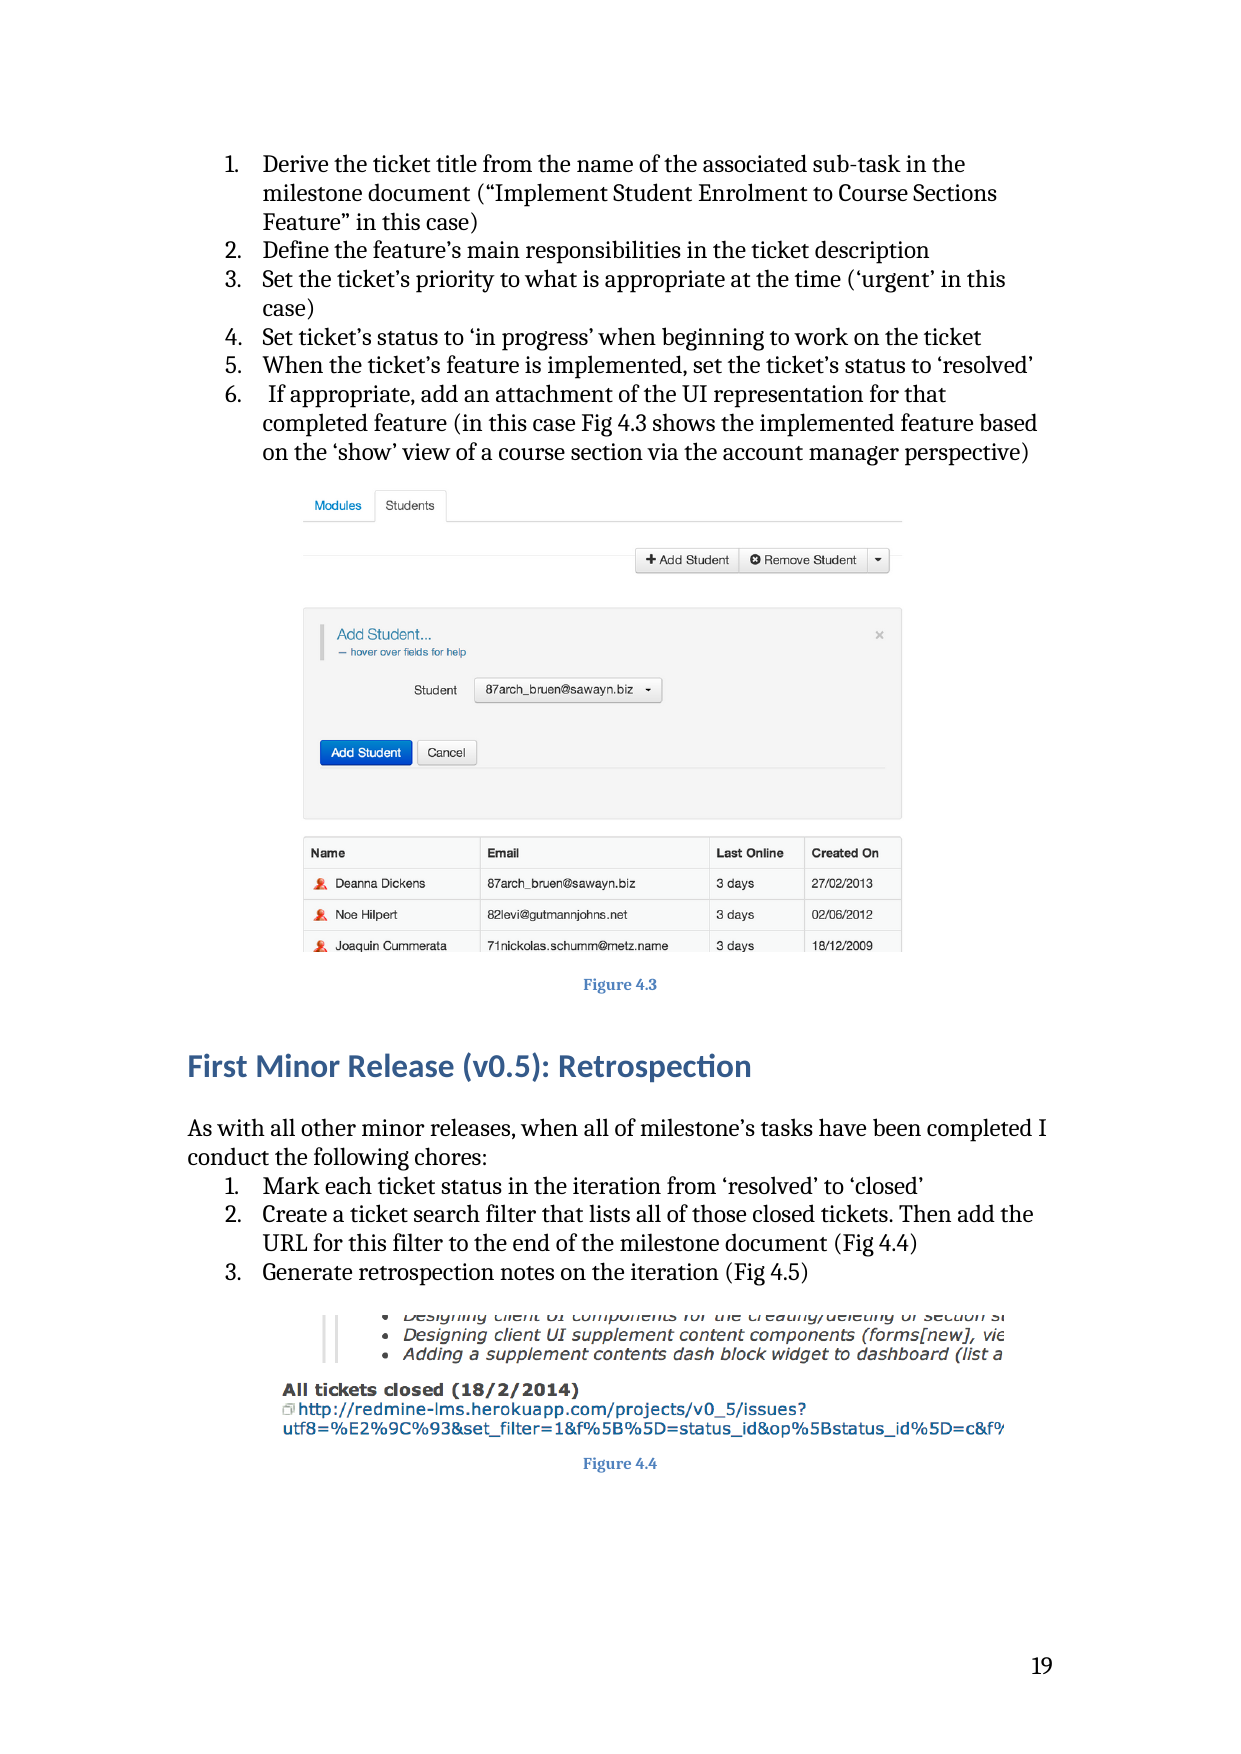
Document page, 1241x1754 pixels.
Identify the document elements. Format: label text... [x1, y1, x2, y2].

text Figure 4.4 [187, 1455, 1053, 1474]
list Set ticket’s status to ‘in progress’ when beginning to work on the ticket [225, 322, 1053, 351]
subtitle First Minor Release (v0.5): Retrospection [187, 1044, 1053, 1085]
list Create a ticket search filter that lists all of those closed tickets. Then add the URL for this filter to the end of the milestone document (Fig 4.4) [225, 1200, 1053, 1258]
list Derive the ticket title from the name of the associated sub-task in the milestone document (“Implement Student Enrolment to Course Sections Feature” in this case) [225, 150, 1053, 236]
text As with all other minor releases, when all of milestone’s tasks have been completed I conduct the following chores: [187, 1114, 1053, 1172]
list Set the ticket’s priority to what is appropriate at the time (‘urgent’ in this case) [225, 265, 1053, 322]
list If appropriate, add an attachment of the UI representation for that completed feature (in this case Fig 4.3 shows the implemented feature based on the ‘show’ view of a course section via the account manager perspective) [225, 380, 1053, 466]
list Define the feature’s main responsibilities in the ticket description [225, 236, 1053, 265]
text Figure 4.3 [187, 975, 1053, 994]
picture [273, 466, 967, 976]
list Generate retrospection notes on the iteration (Fig 4.5) [225, 1258, 1053, 1287]
picture [273, 1315, 1004, 1455]
list Mark each ticket status in the iteration from ‘resolved’ to ‘closed’ [225, 1172, 1053, 1200]
list When the ticket’s feature is implemented, set the ticket’s status to ‘resolved’ [225, 351, 1053, 380]
